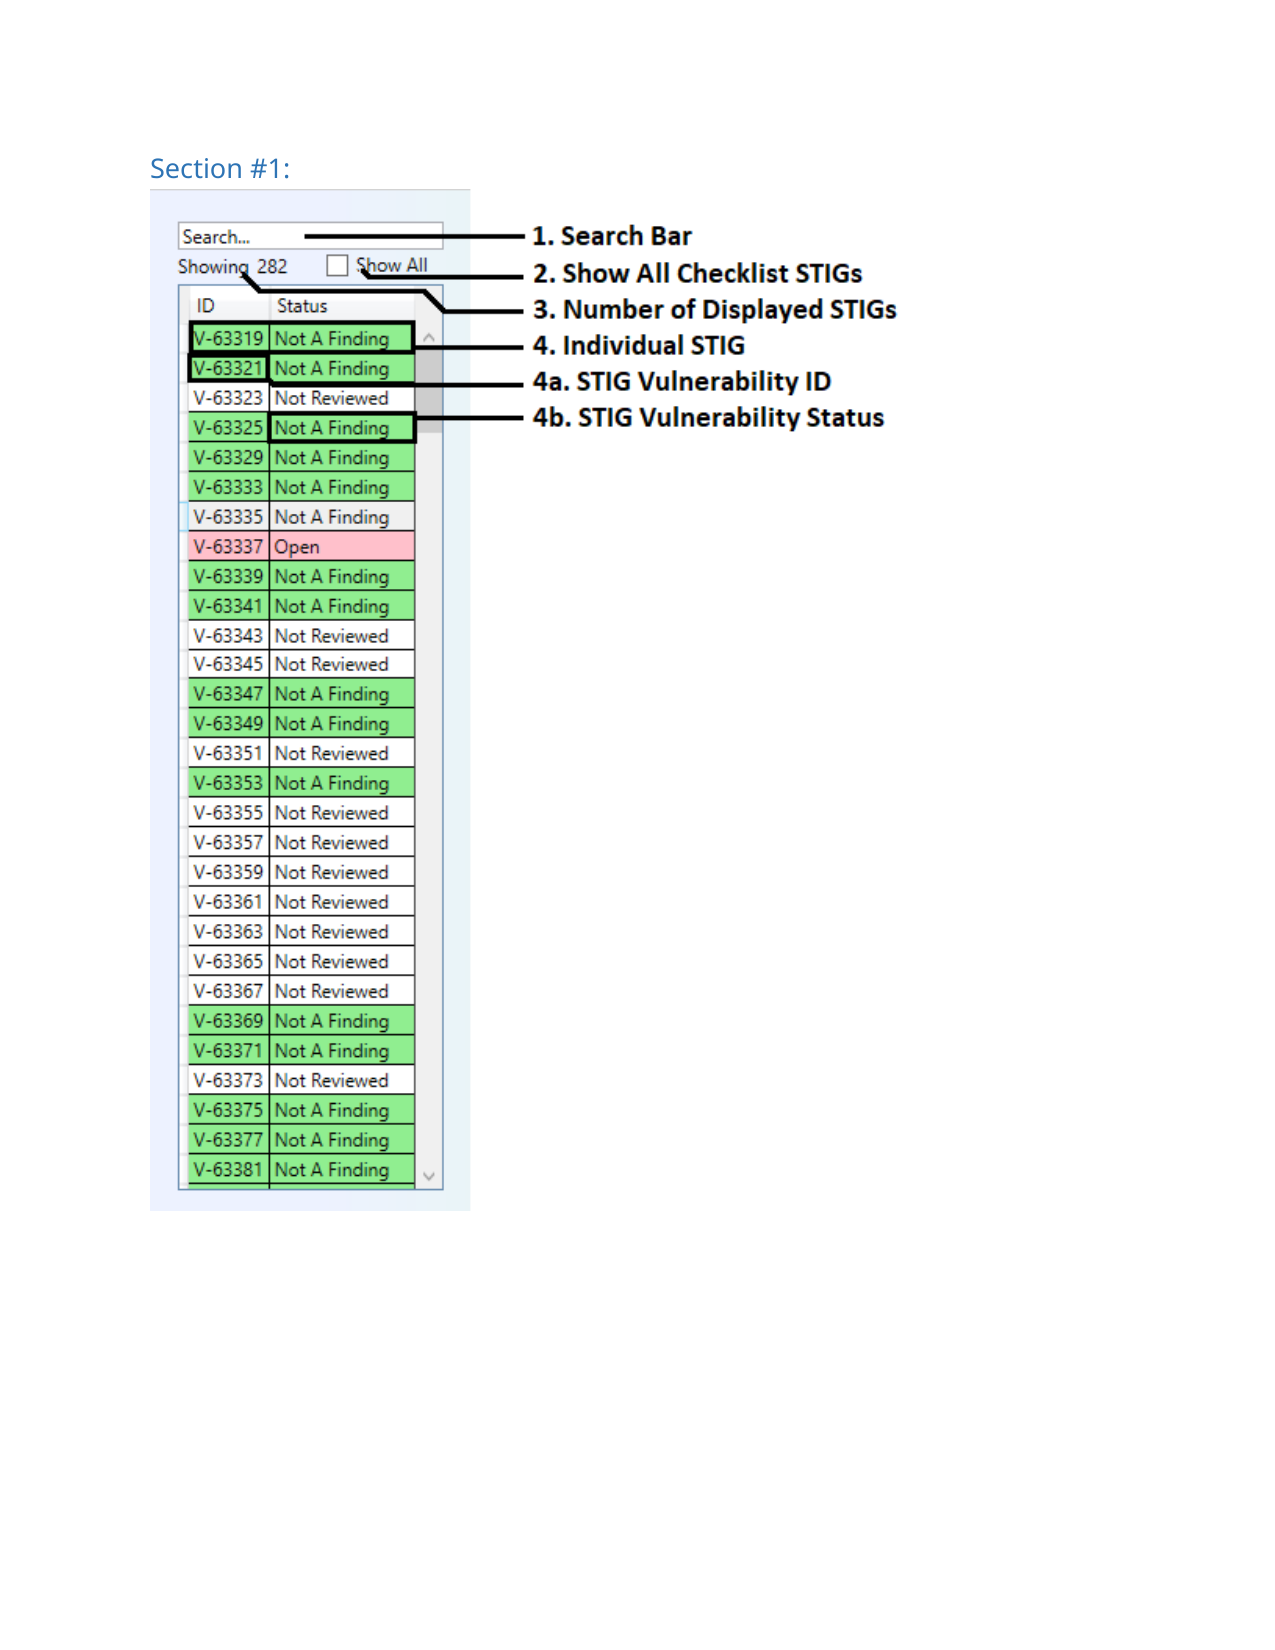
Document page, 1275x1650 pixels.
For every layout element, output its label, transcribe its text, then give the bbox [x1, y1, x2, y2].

subtitle Section #1: [150, 150, 1125, 187]
picture [150, 189, 946, 1211]
